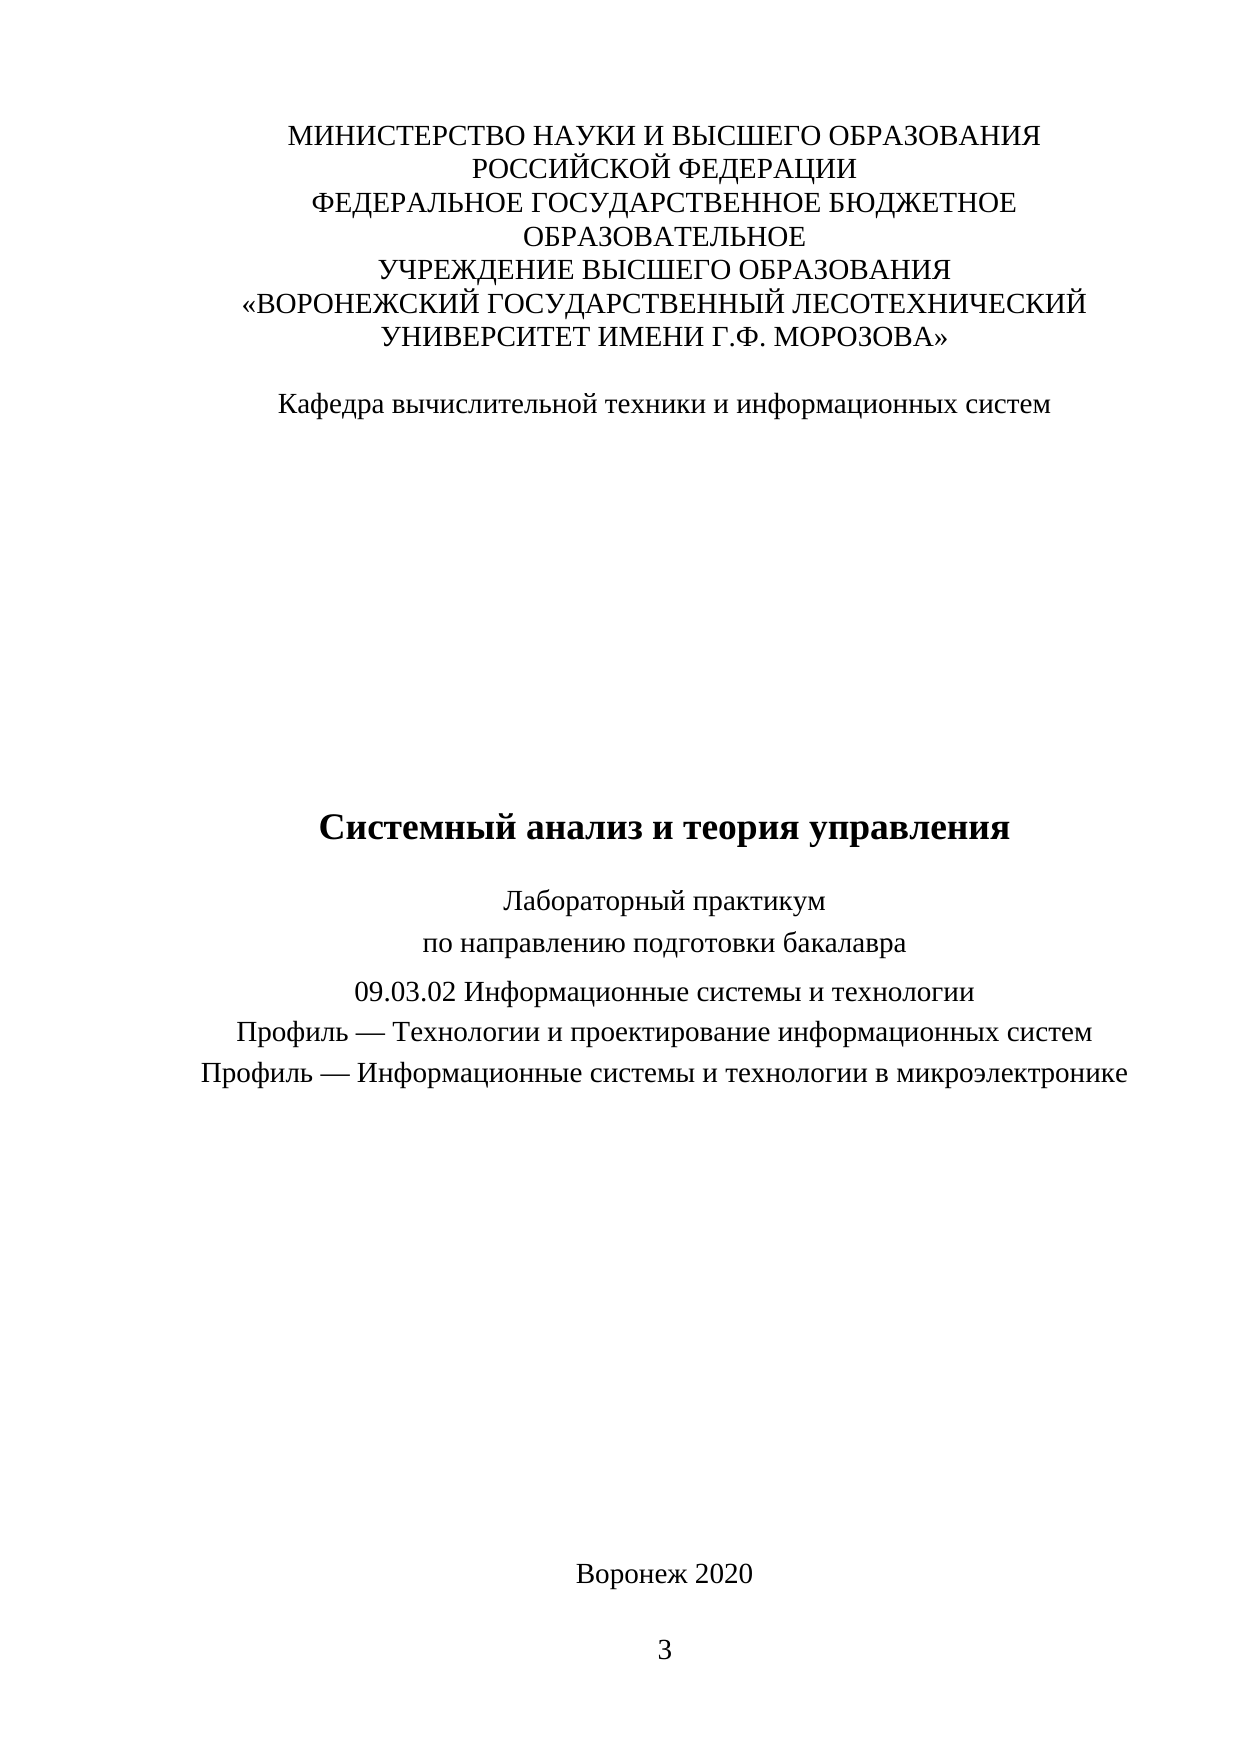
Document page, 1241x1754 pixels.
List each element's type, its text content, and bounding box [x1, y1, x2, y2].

text МИНИСТЕРСТВО НАУКИ И ВЫСШЕГО ОБРАЗОВАНИЯ [177, 118, 1152, 152]
text УЧРЕЖДЕНИЕ ВЫСШЕГО ОБРАЗОВАНИЯ [177, 252, 1152, 286]
text 09.03.02 Информационные системы и технологии [177, 967, 1152, 1007]
text Профиль — Информационные системы и технологии в микроэлектронике [177, 1048, 1152, 1089]
text «ВОРОНЕЖСКИЙ ГОСУДАРСТВЕННЫЙ ЛЕСОТЕХНИЧЕСКИЙ [177, 286, 1152, 319]
text Профиль — Технологии и проектирование информационных систем [177, 1007, 1152, 1048]
text Кафедра вычислительной техники и информационных систем [177, 386, 1152, 420]
text по направлению подготовки бакалавра [177, 925, 1152, 958]
text РОССИЙСКОЙ ФЕДЕРАЦИИ [177, 152, 1152, 185]
text ФЕДЕРАЛЬНОЕ ГОСУДАРСТВЕННОЕ БЮДЖЕТНОЕ ОБРАЗОВАТЕЛЬНОЕ [177, 185, 1152, 252]
text УНИВЕРСИТЕТ ИМЕНИ Г.Ф. МОРОЗОВА» [177, 319, 1152, 353]
text Лабораторный практикум [177, 883, 1152, 917]
text Воронеж 2020 [177, 1556, 1152, 1589]
subtitle Системный анализ и теория управления [177, 804, 1152, 847]
